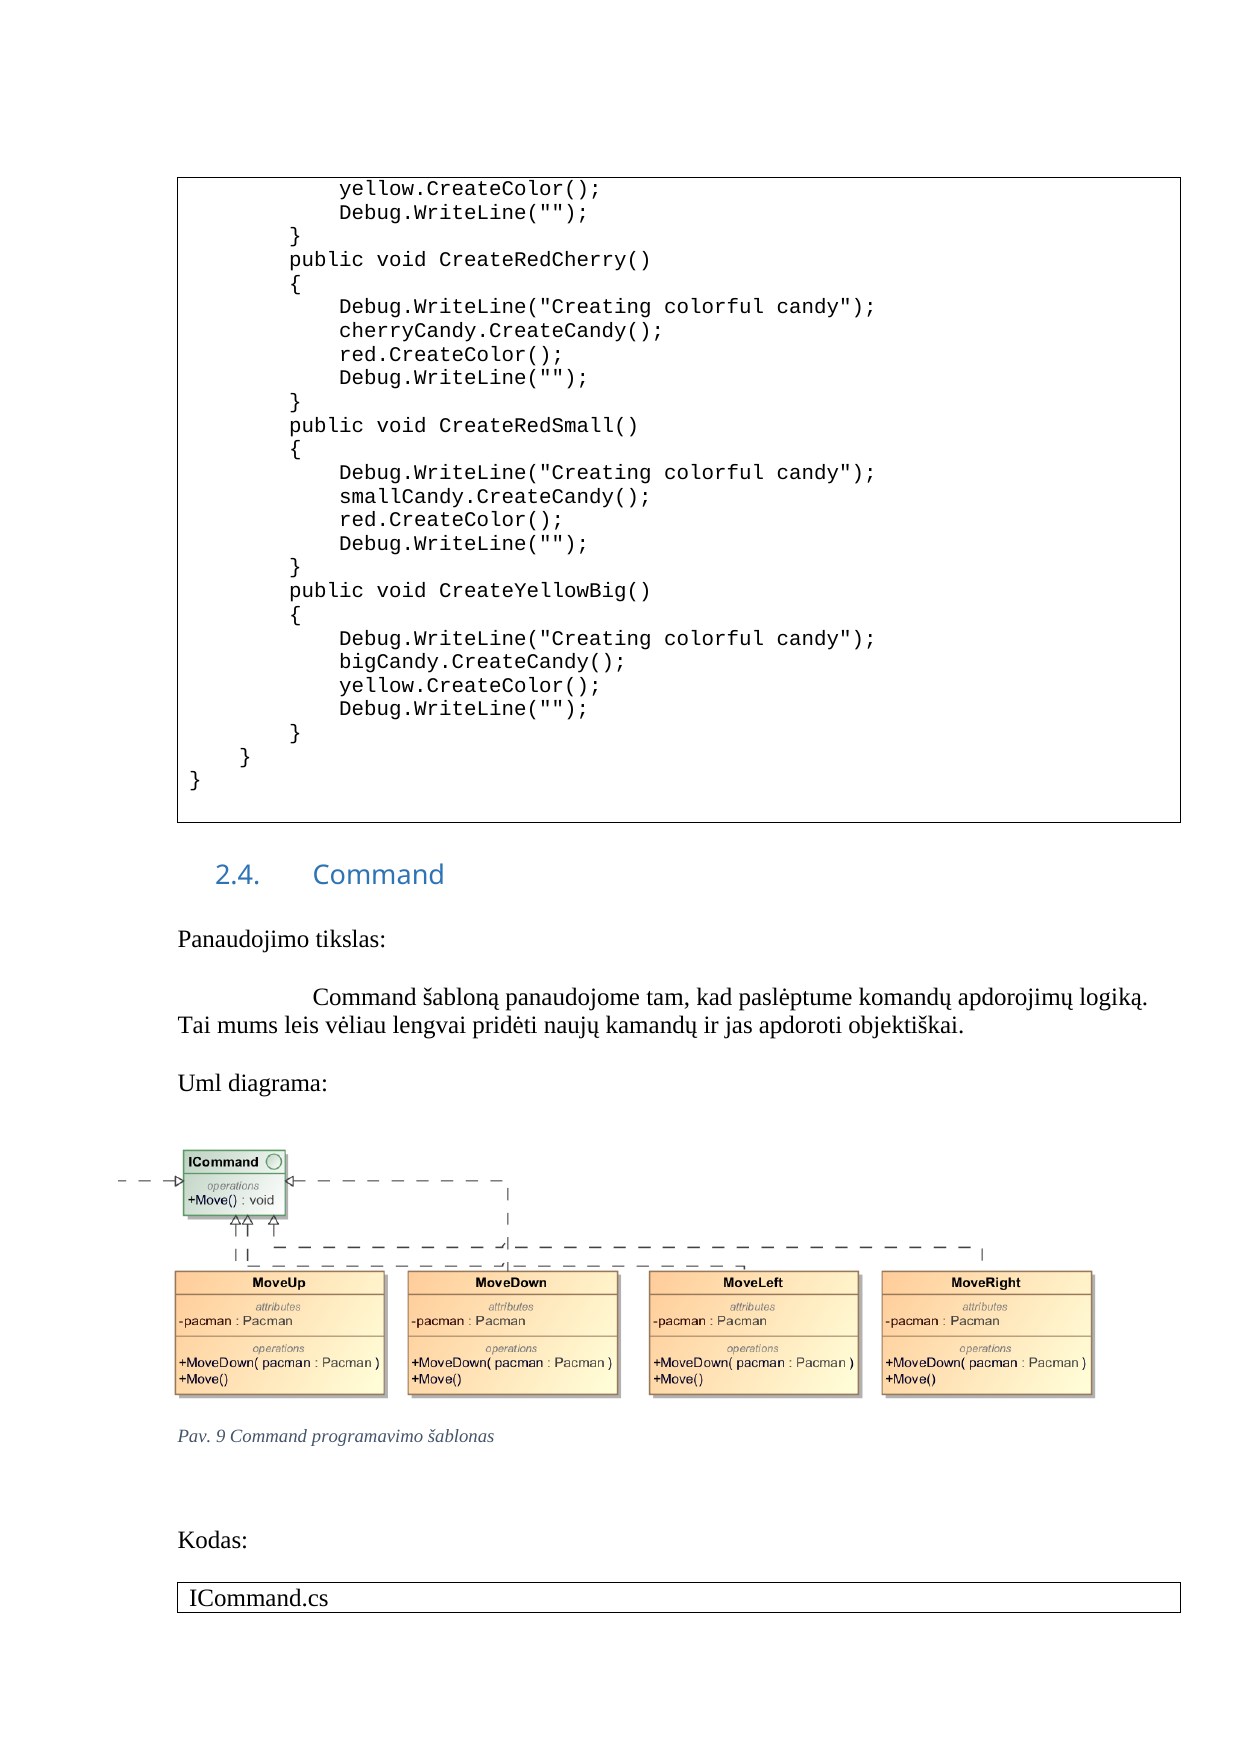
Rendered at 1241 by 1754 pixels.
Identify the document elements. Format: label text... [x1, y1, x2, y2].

text Panaudojimo tikslas: [177, 924, 1181, 953]
table_header ICommand.cs [178, 1583, 1180, 1612]
text Kodas: [177, 1525, 1181, 1553]
picture [118, 1125, 1123, 1425]
text Pav. 9 Command programavimo šablonas [177, 1425, 1181, 1446]
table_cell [178, 178, 1180, 822]
subtitle Command [215, 856, 1181, 893]
text Command šabloną panaudojome tam, kad paslėptume komandų apdorojimų logiką. Tai mums leis vėliau lengvai pridėti naujų kamandų ir jas apdoroti objektiškai. [177, 982, 1181, 1039]
text Uml diagrama: [177, 1068, 1181, 1097]
